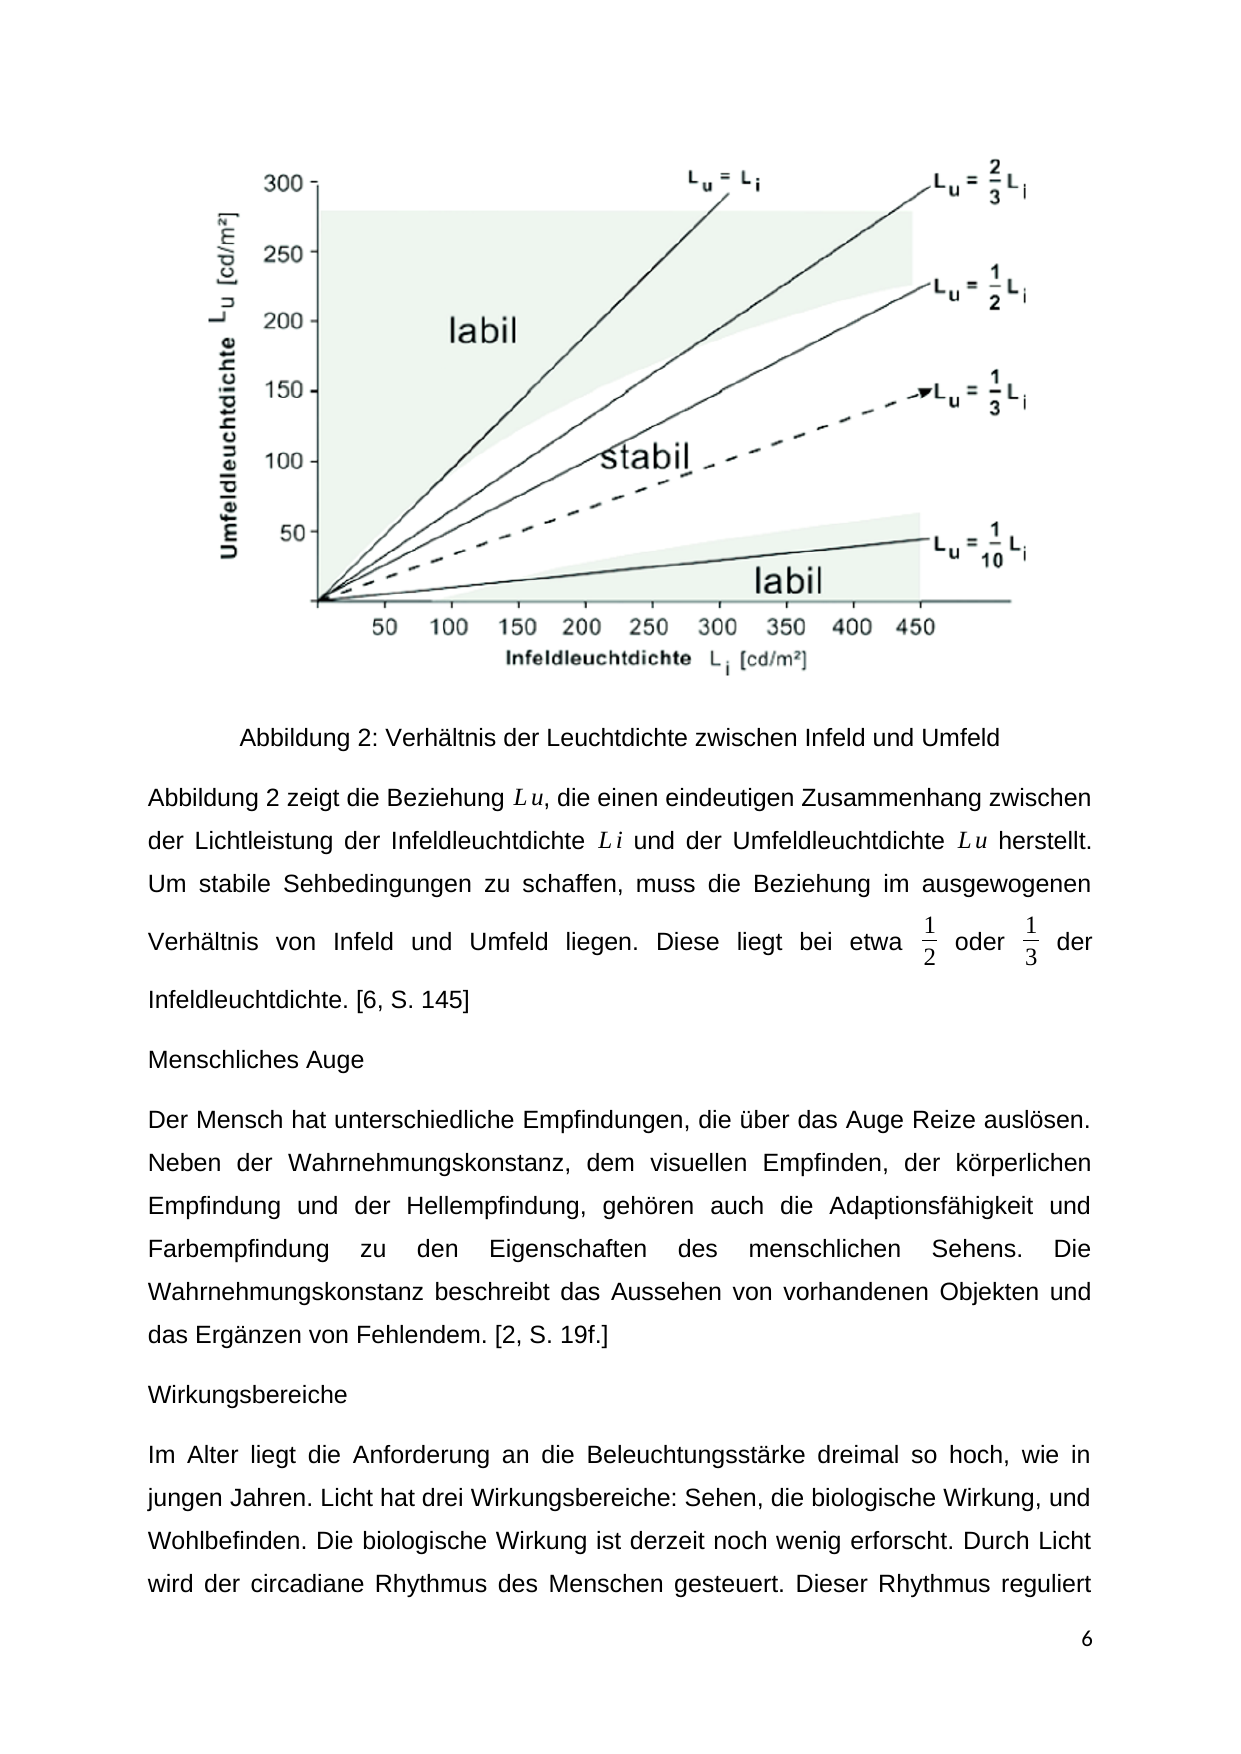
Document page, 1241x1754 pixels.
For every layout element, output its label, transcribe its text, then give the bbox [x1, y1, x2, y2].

text Wirkungsbereiche [148, 1380, 1093, 1409]
text Menschliches Auge [148, 1045, 1093, 1074]
text Abbildung 2: Verhältnis der Leuchtdichte zwischen Infeld und Umfeld [148, 723, 1093, 752]
text Der Mensch hat unterschiedliche Empfindungen, die über das Auge Reize auslösen. Neben der Wahrnehmungskonstanz, dem visuellen Empfinden, der körperlichen Empfindung und der Hellempfindung, gehören auch die Adaptionsfähigkeit und Farbempfindung zu den Eigenschaften des menschlichen Sehens. Die Wahrnehmungskonstanz beschreibt das Aussehen von vorhandenen Objekten und das Ergänzen von Fehlendem. [2, S. 19f.] [148, 1105, 1093, 1349]
picture [165, 147, 1075, 693]
text Abbildung 2 zeigt die Beziehung , die einen eindeutigen Zusammenhang zwischen der Lichtleistung der Infeldleuchtdichte und der Umfeldleuchtdichte herstellt. Um stabile Sehbedingungen zu schaffen, muss die Beziehung im ausgewogenen Verhältnis von Infeld und Umfeld liegen. Diese liegt bei etwa oder der Infeldleuchtdichte. [6, S. 145] [148, 783, 1093, 1014]
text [148, 1440, 1093, 1598]
